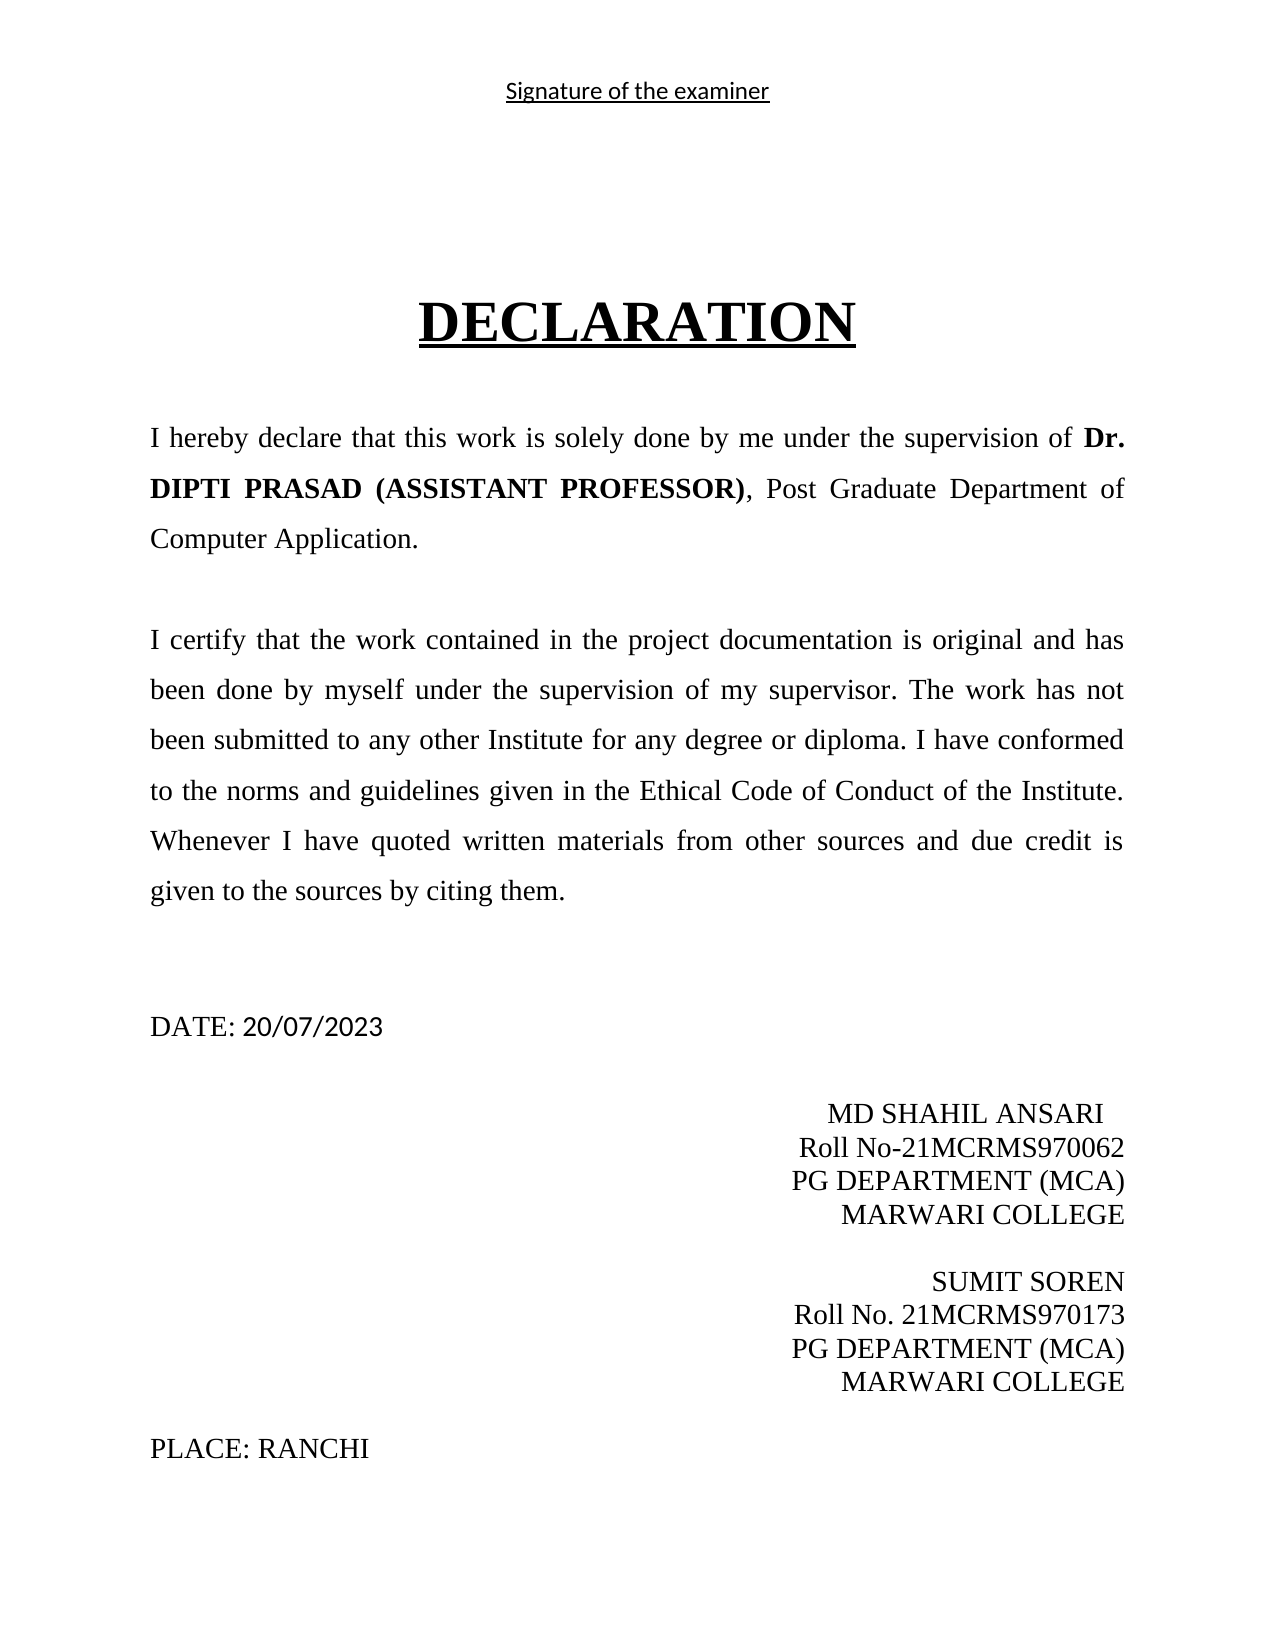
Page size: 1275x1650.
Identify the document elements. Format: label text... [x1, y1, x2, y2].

text PG DEPARTMENT (MCA) [150, 1331, 1125, 1364]
text Roll No. 21MCRMS970173 [150, 1297, 1125, 1331]
text MARWARI COLLEGE [150, 1197, 1125, 1230]
text SUMIT SOREN [150, 1264, 1125, 1297]
text I hereby declare that this work is solely done by me under the supervision of Dr. DIPTI PRASAD (ASSISTANT PROFESSOR), Post Graduate Department of Computer Application. [150, 421, 1125, 555]
text DATE: 20/07/2023 [150, 1008, 1125, 1043]
text MD SHAHIL ANSARI [150, 1096, 1125, 1130]
text I certify that the work contained in the project documentation is original and has been done by myself under the supervision of my supervisor. The work has not been submitted to any other Institute for any degree or diploma. I have conformed to the norms and guidelines given in the Ethical Code of Conduct of the Institute. Whenever I have quoted written materials from other sources and due credit is given to the sources by citing them. [150, 622, 1125, 907]
text Signature of the examiner [150, 76, 1125, 106]
text Roll No-21MCRMS970062 [150, 1130, 1125, 1163]
text DECLARATION [150, 286, 1125, 353]
text MARWARI COLLEGE [150, 1364, 1125, 1398]
text PLACE: RANCHI [150, 1432, 1125, 1465]
text PG DEPARTMENT (MCA) [150, 1163, 1125, 1197]
